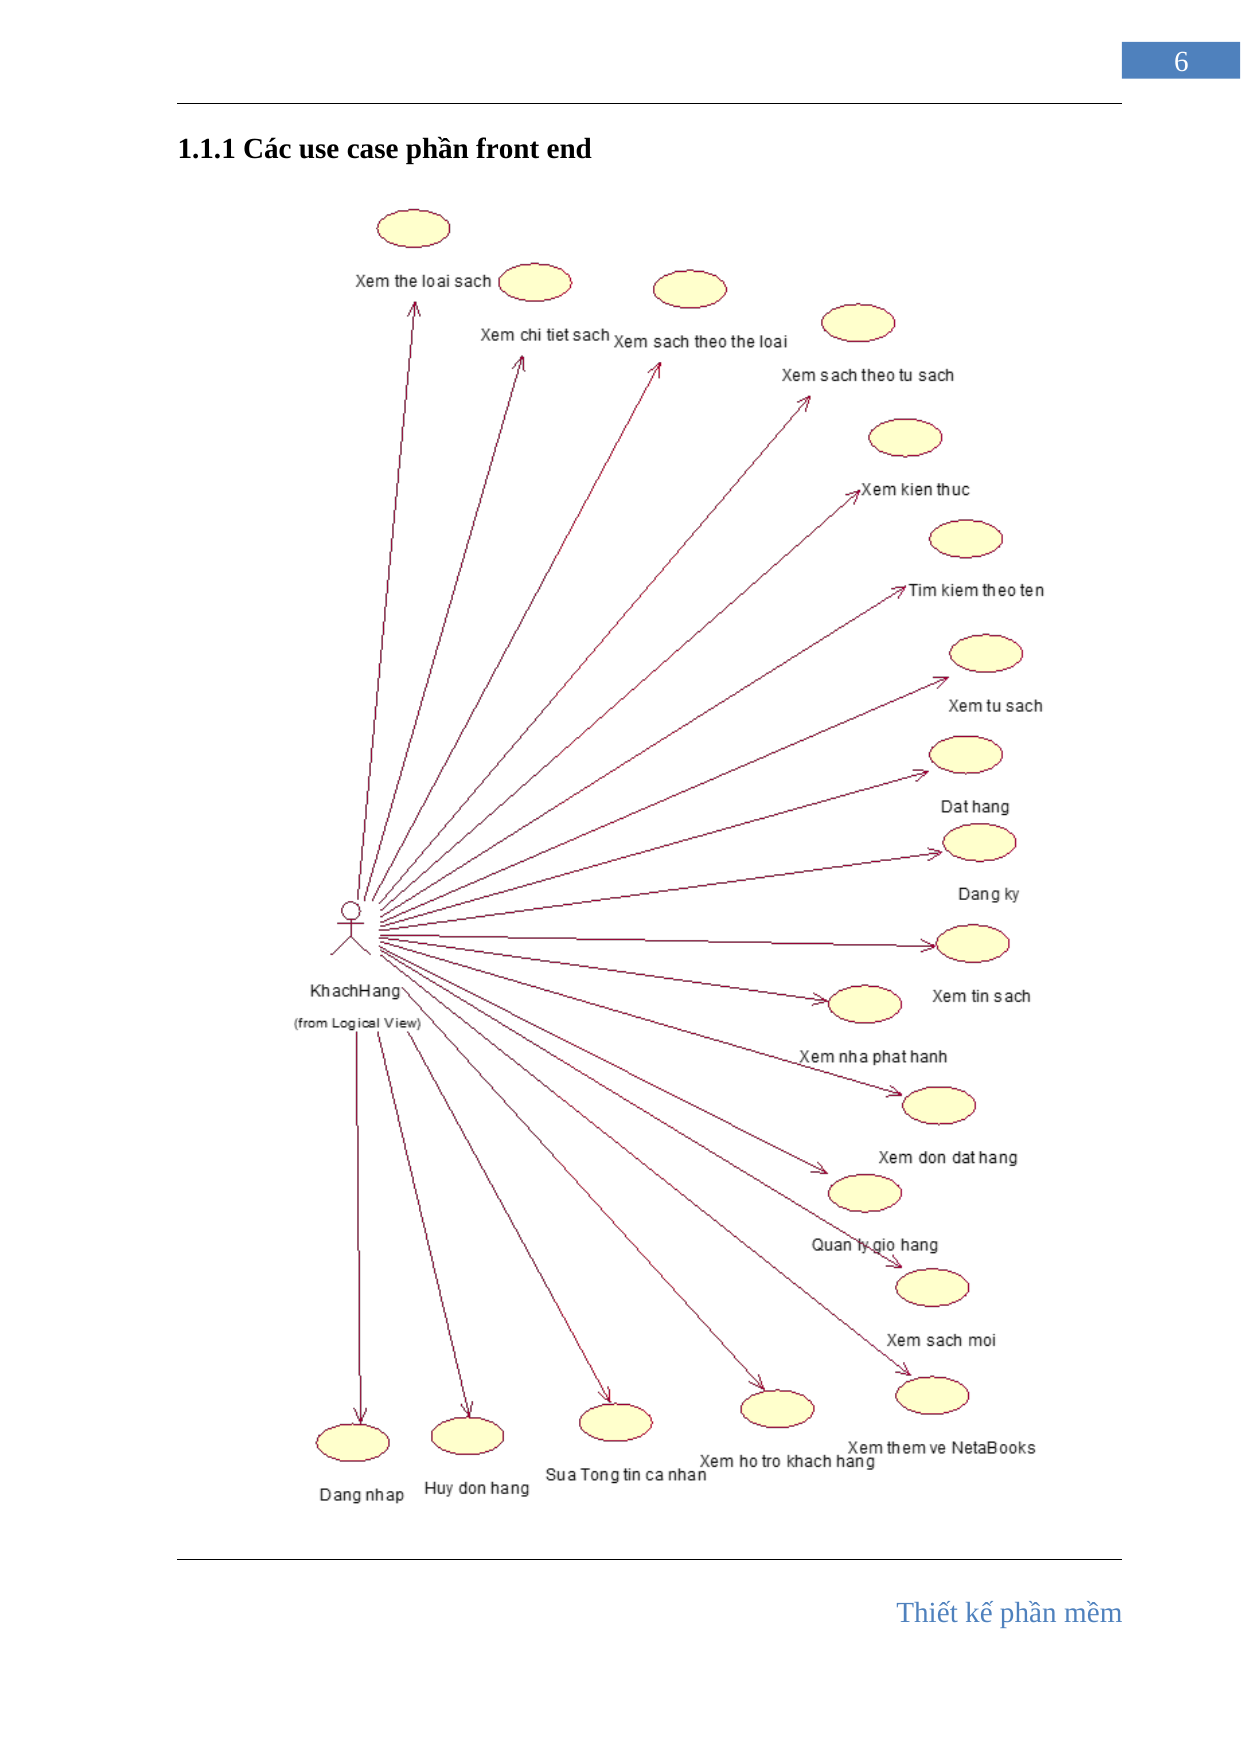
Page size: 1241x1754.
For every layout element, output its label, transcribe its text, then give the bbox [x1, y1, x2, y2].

subtitle 1.1.1 Các use case phần front end [177, 131, 1122, 164]
picture [184, 193, 1085, 1529]
